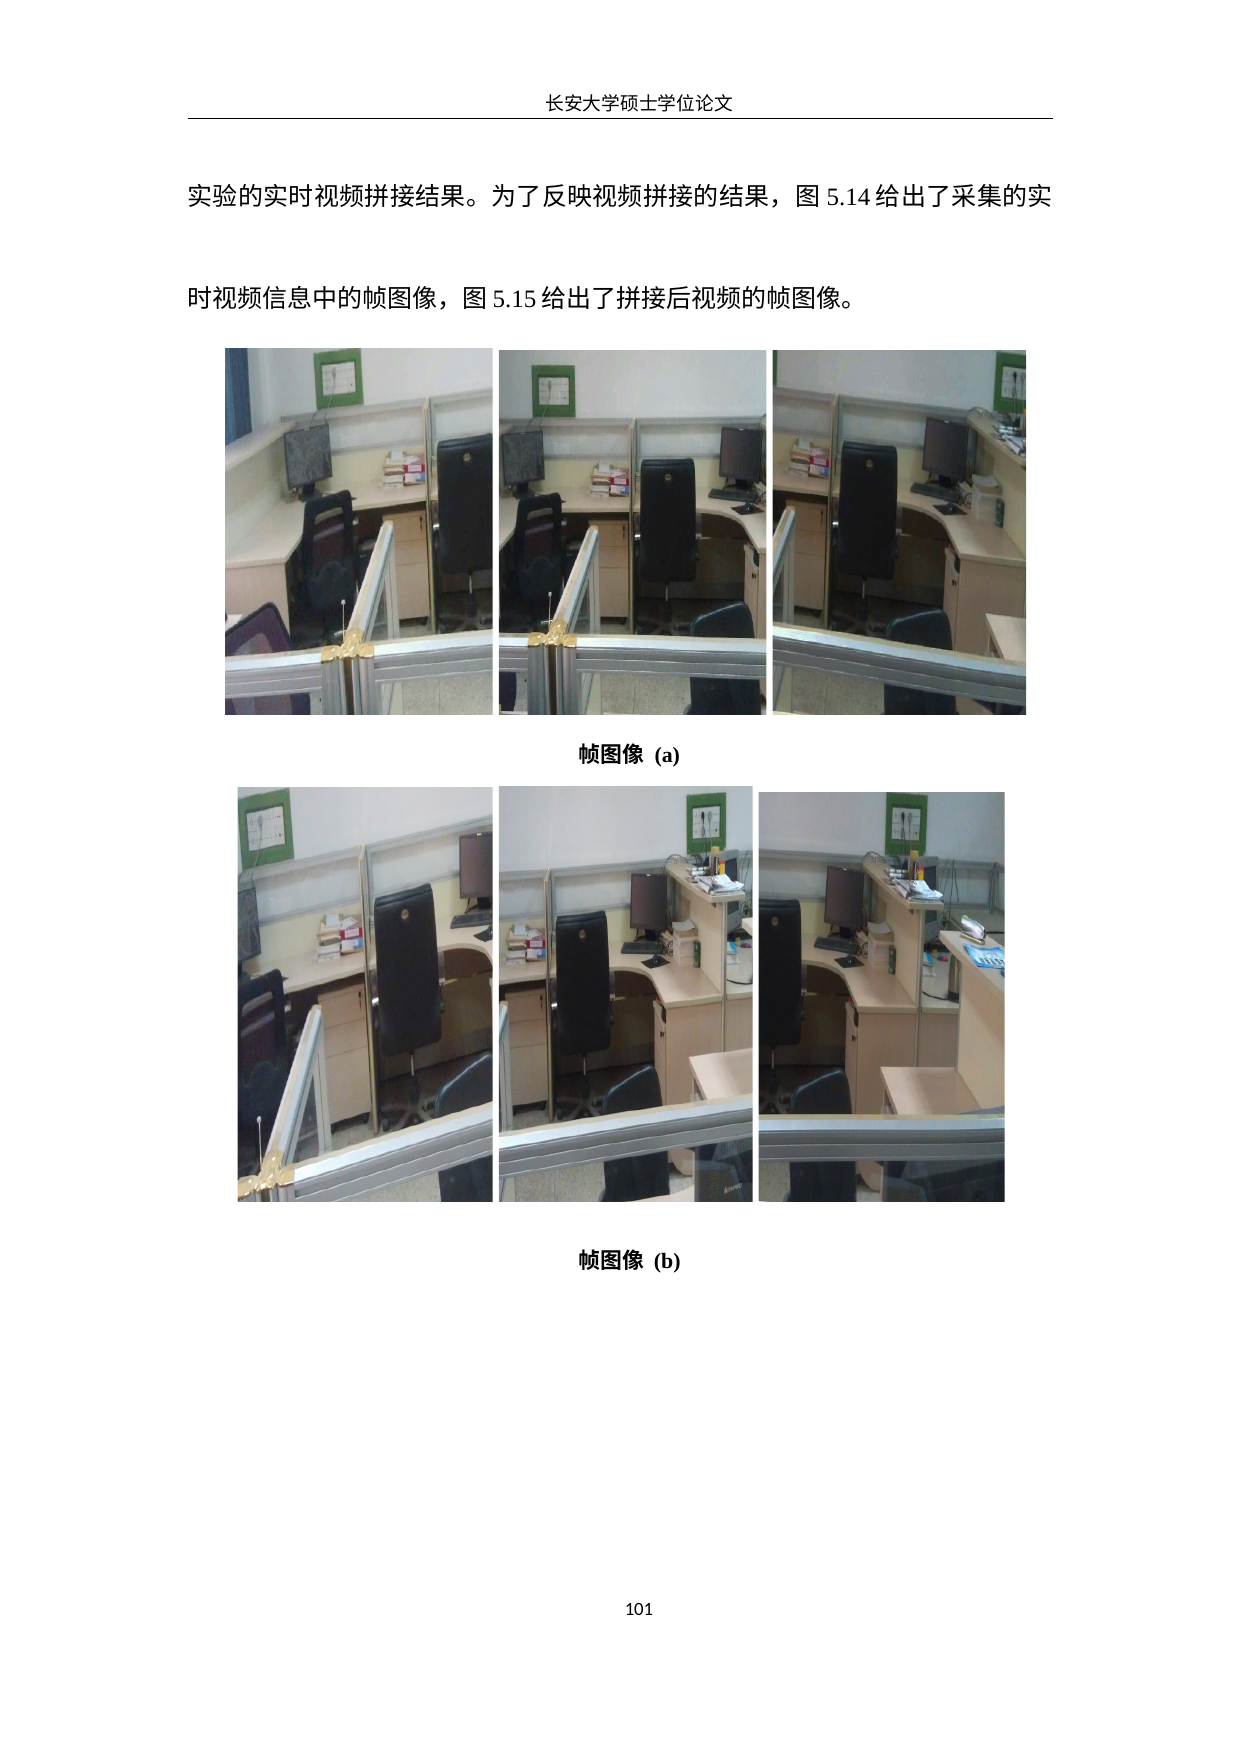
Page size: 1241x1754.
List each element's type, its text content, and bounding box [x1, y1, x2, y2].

picture [758, 792, 1005, 1202]
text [187, 161, 1053, 330]
picture [498, 350, 767, 715]
picture [498, 786, 753, 1202]
text 帧图像 (a) [187, 736, 1053, 770]
picture [225, 348, 493, 715]
picture [237, 787, 493, 1202]
picture [772, 350, 1027, 715]
text 帧图像 (b) [187, 1242, 1053, 1276]
